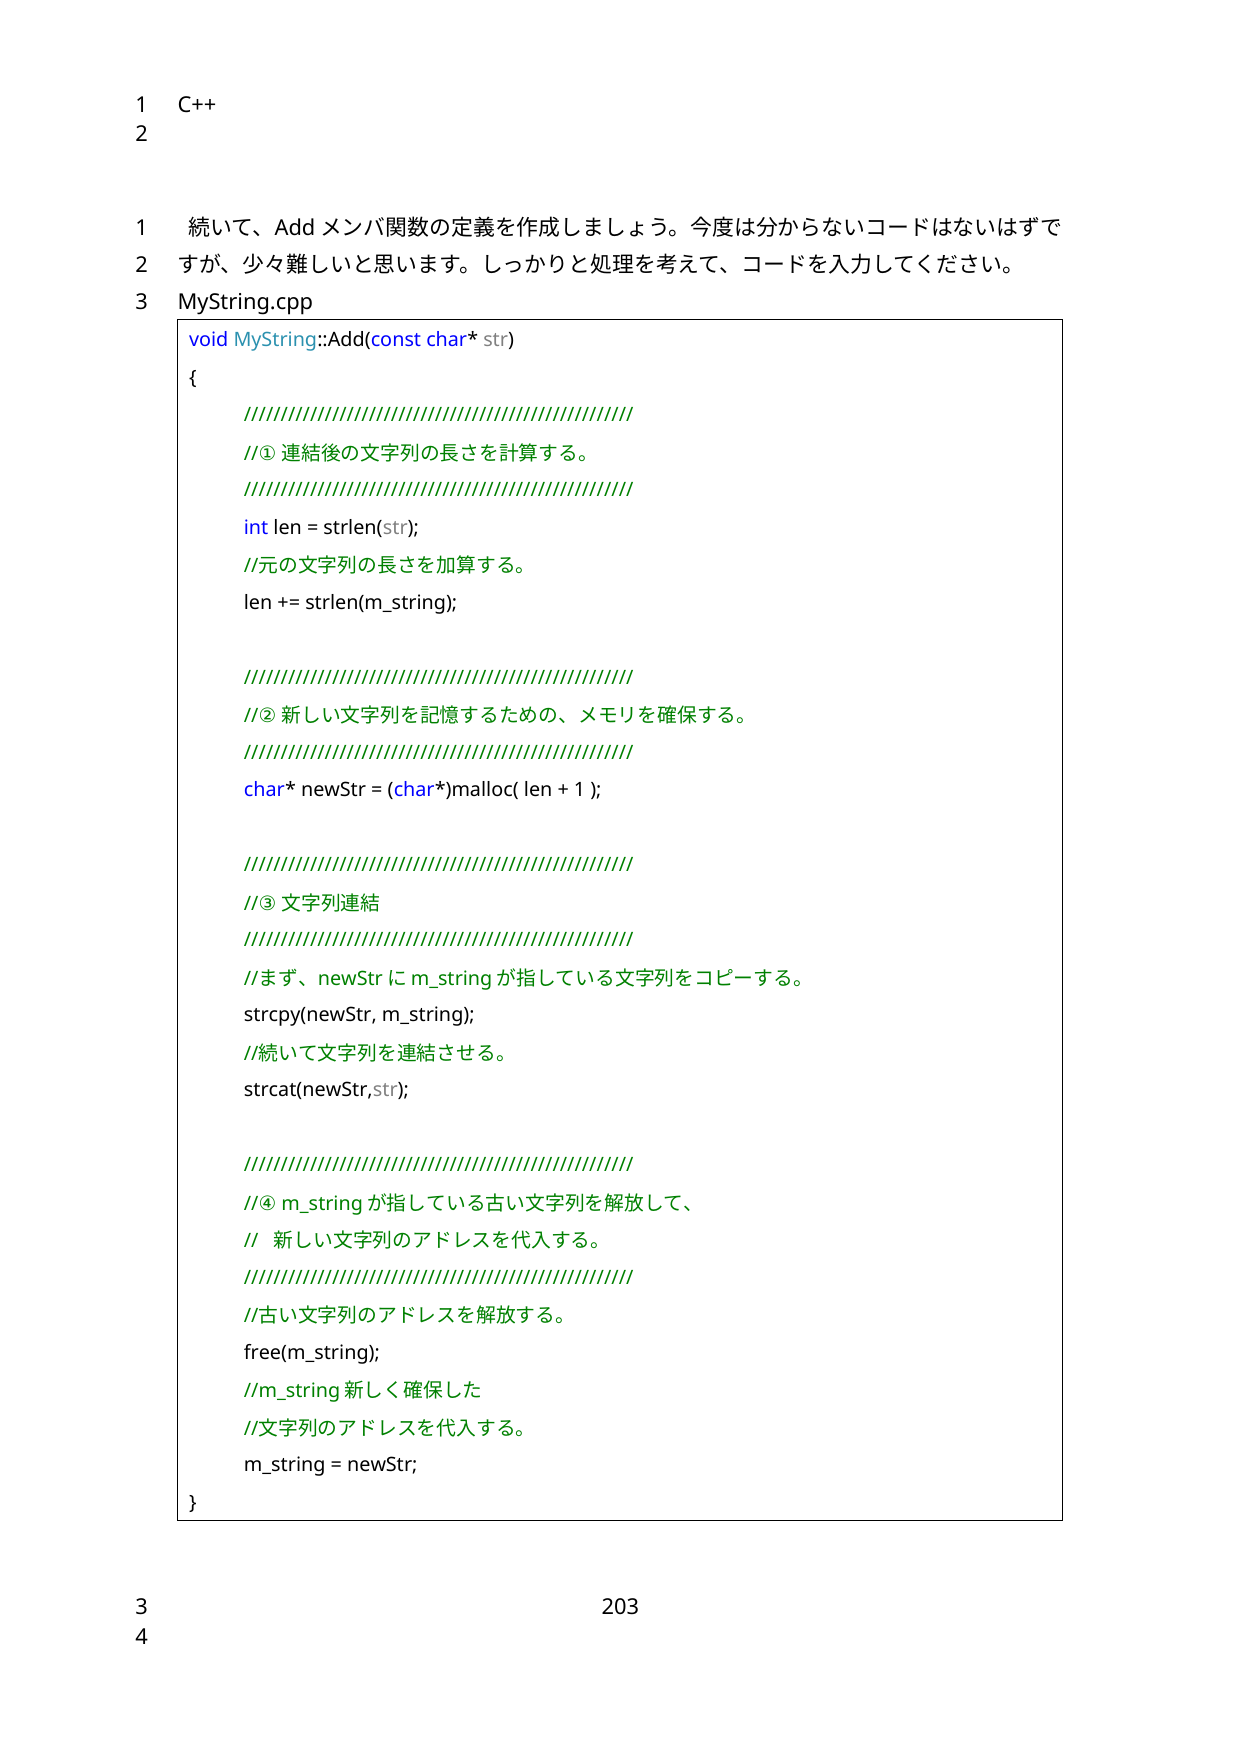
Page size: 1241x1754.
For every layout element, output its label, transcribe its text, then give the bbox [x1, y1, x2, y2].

table_header void MyString::Add(const char* str) { ///////////////////////////////////////////////////// //① 連結後の文字列の長さを計算する。 ///////////////////////////////////////////////////// int len = strlen(str); //元の文字列の長さを加算する。 len += strlen(m_string); ///////////////////////////////////////////////////// //② 新しい文字列を記憶するための、メモリを確保する。 ///////////////////////////////////////////////////// char* newStr = (char*)malloc( len + 1 ); ///////////////////////////////////////////////////// //③ 文字列連結 ///////////////////////////////////////////////////// //まず、newStrにm_stringが指している文字列をコピーする。 strcpy(newStr, m_string); //続いて文字列を連結させる。 strcat(newStr,str); ///////////////////////////////////////////////////// //④ m_stringが指している古い文字列を解放して、 // 新しい文字列のアドレスを代入する。 ///////////////////////////////////////////////////// //古い文字列のアドレスを解放する。 free(m_string); //m_string新しく確保した //文字列のアドレスを代入する。 m_string = newStr; } [178, 320, 1062, 1520]
text MyString.cpp [177, 282, 1063, 319]
text 続いて、Addメンバ関数の定義を作成しましょう。今度は分からないコードはないはずですが、少々難しいと思います。しっかりと処理を考えて、コードを入力してください。 [177, 207, 1063, 282]
